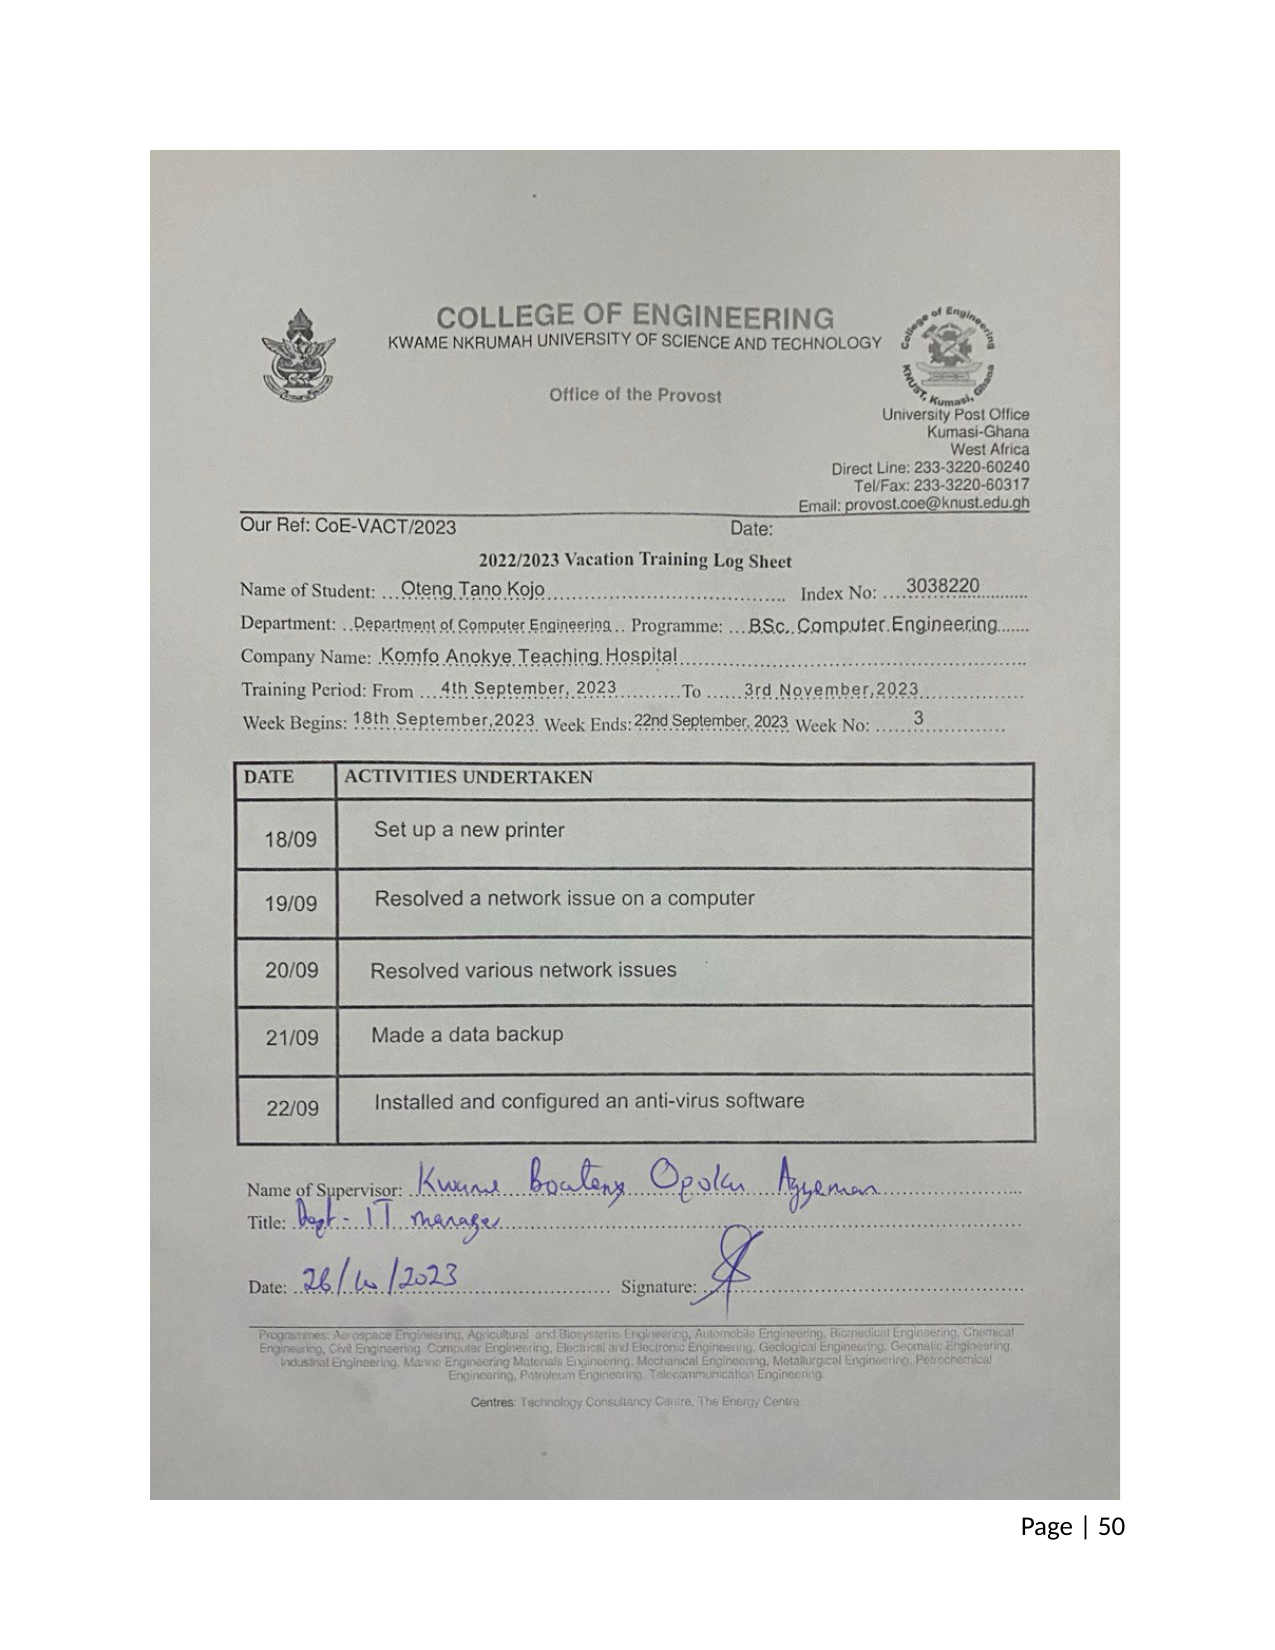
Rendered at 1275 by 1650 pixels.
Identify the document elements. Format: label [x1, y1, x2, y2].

picture [150, 150, 1121, 1500]
